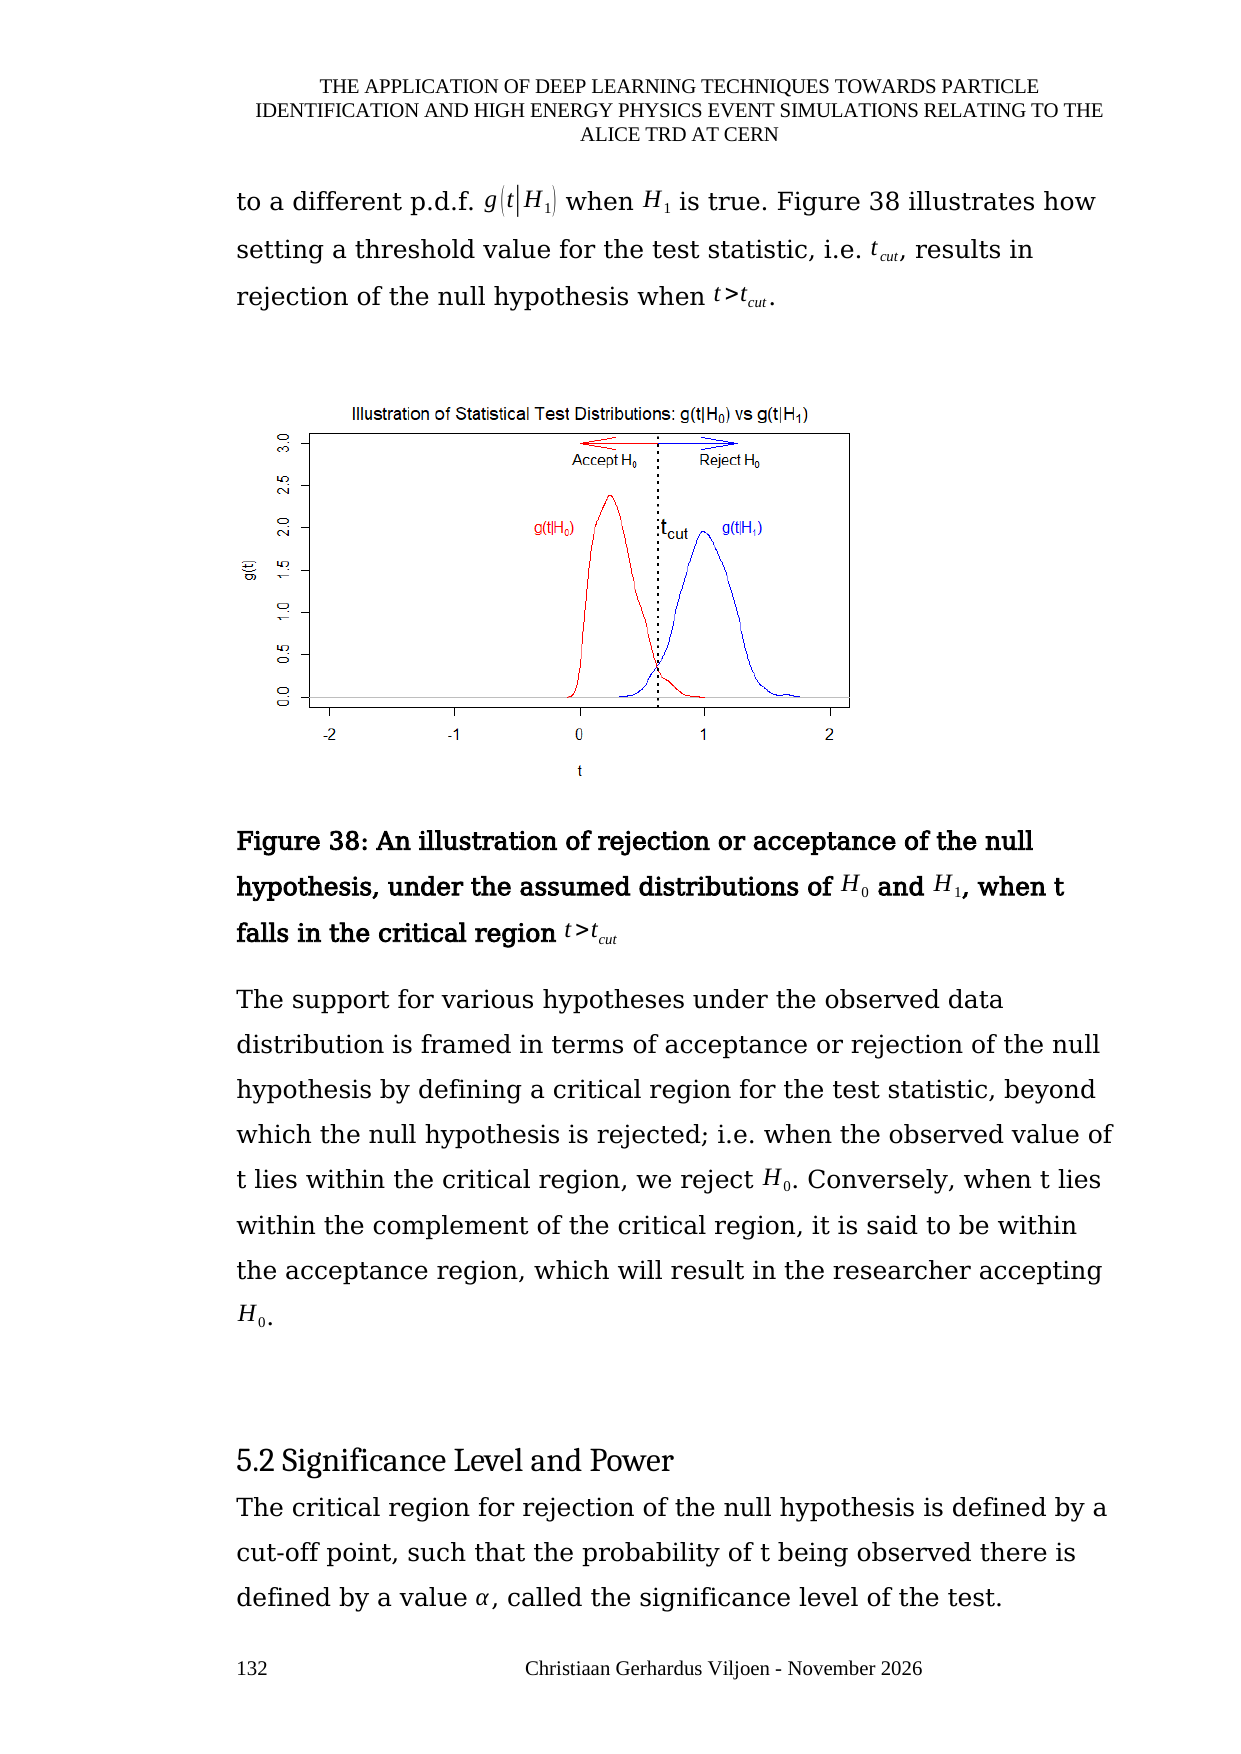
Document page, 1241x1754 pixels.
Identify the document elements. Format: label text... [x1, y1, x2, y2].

picture [236, 396, 887, 798]
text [236, 183, 1122, 311]
text The support for various hypotheses under the observed data distribution is framed in terms of acceptance or rejection of the null hypothesis by defining a critical region for the test statistic, beyond which the null hypothesis is rejected; i.e. when the observed value of t lies within the critical region, we reject . Conversely, when t lies within the complement of the critical region, it is said to be within the acceptance region, which will result in the researcher accepting . [236, 983, 1122, 1331]
subtitle Significance Level and Power [236, 1441, 1122, 1479]
text The critical region for rejection of the null hypothesis is defined by a cut-off point, such that the probability of t being observed there is defined by a value , called the significance level of the test. [236, 1492, 1122, 1612]
